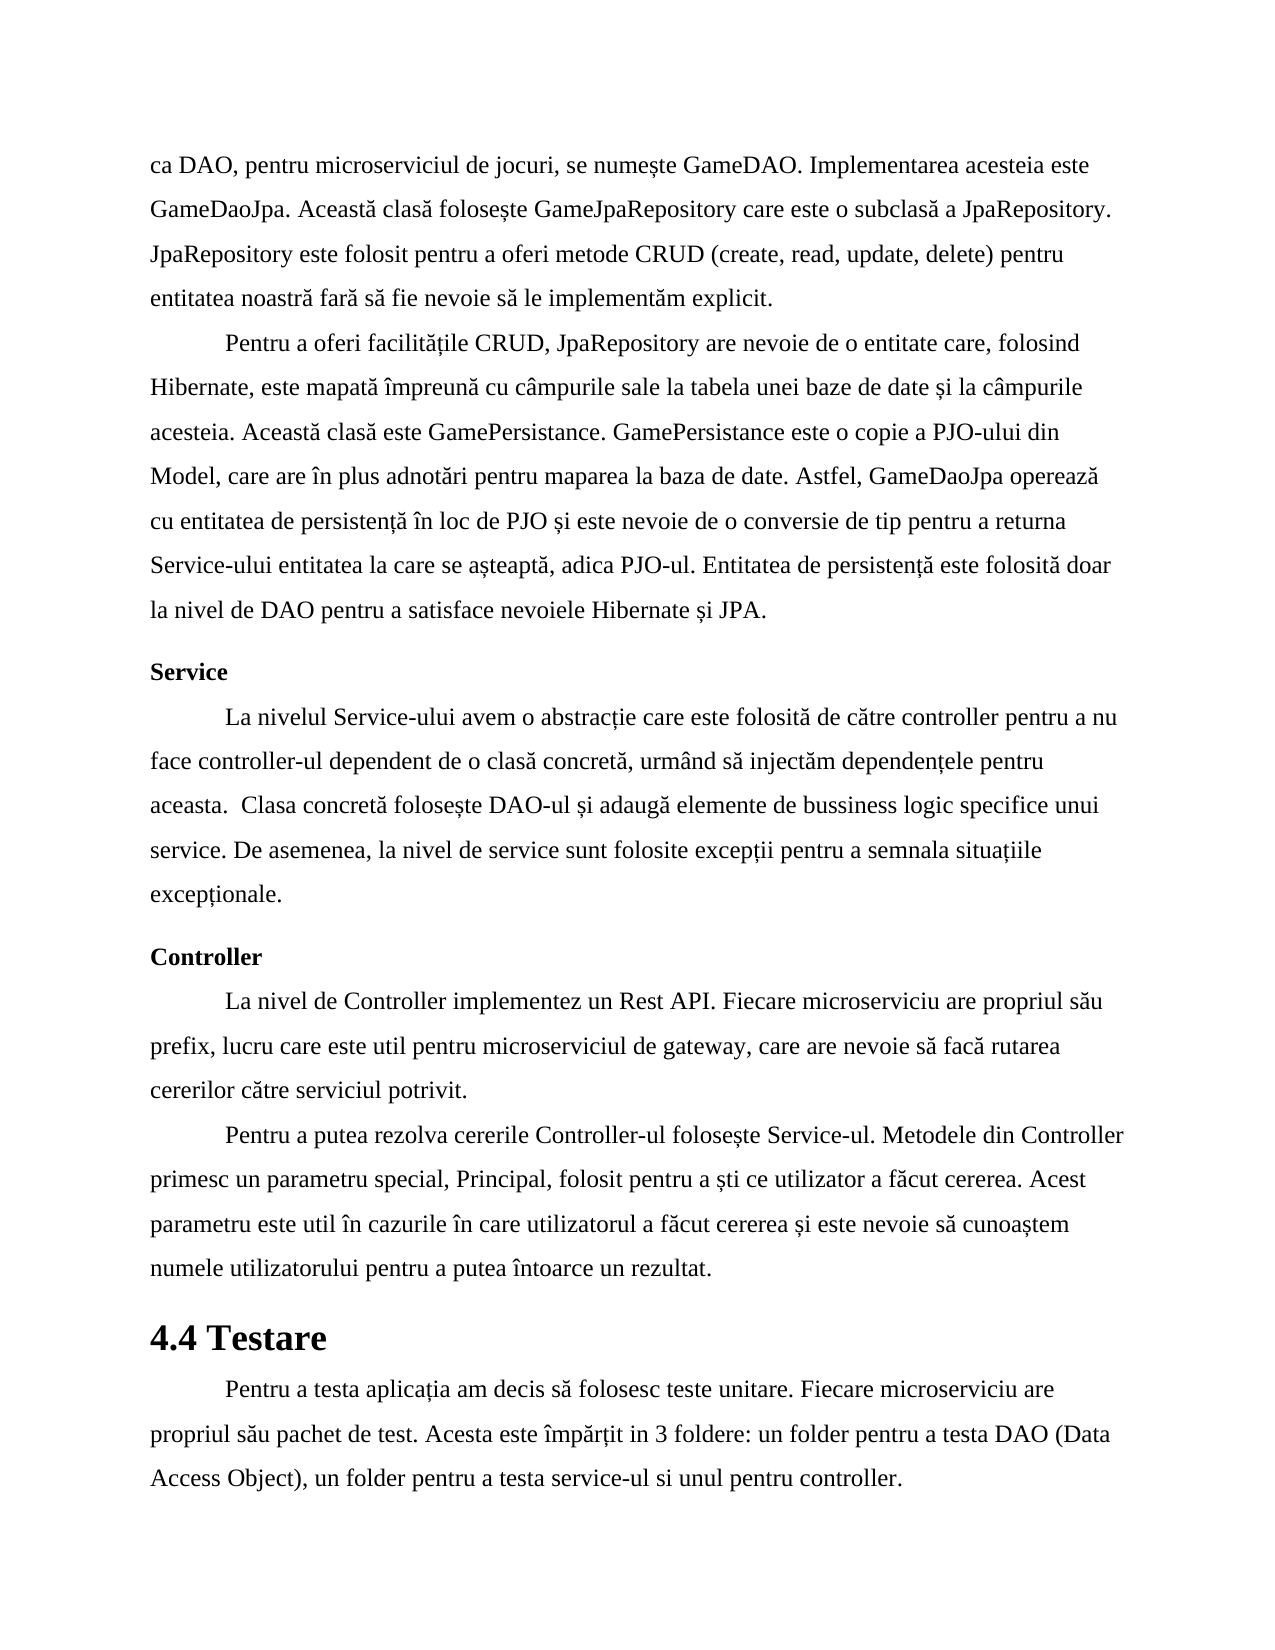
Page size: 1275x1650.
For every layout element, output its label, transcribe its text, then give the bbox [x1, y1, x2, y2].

text Controller La nivel de Controller implementez un Rest API. Fiecare microserviciu are propriul său prefix, lucru care este util pentru microserviciul de gateway, care are nevoie să facă rutarea cererilor către serviciul potrivit. Pentru a putea rezolva cererile Controller-ul folosește Service-ul. Metodele din Controller primesc un parametru special, Principal, folosit pentru a ști ce utilizator a făcut cererea. Acest parametru este util în cazurile în care utilizatorul a făcut cererea și este nevoie să cunoaștem numele utilizatorului pentru a putea întoarce un rezultat. [150, 942, 1125, 1282]
text Service La nivelul Service-ului avem o abstracție care este folosită de către controller pentru a nu face controller-ul dependent de o clasă concretă, urmând să injectăm dependențele pentru aceasta. Clasa concretă folosește DAO-ul și adaugă elemente de bussiness logic specifice unui service. De asemenea, la nivel de service sunt folosite excepții pentru a semnala situațiile excepționale. [150, 657, 1125, 908]
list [150, 150, 1125, 623]
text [150, 1315, 1125, 1492]
